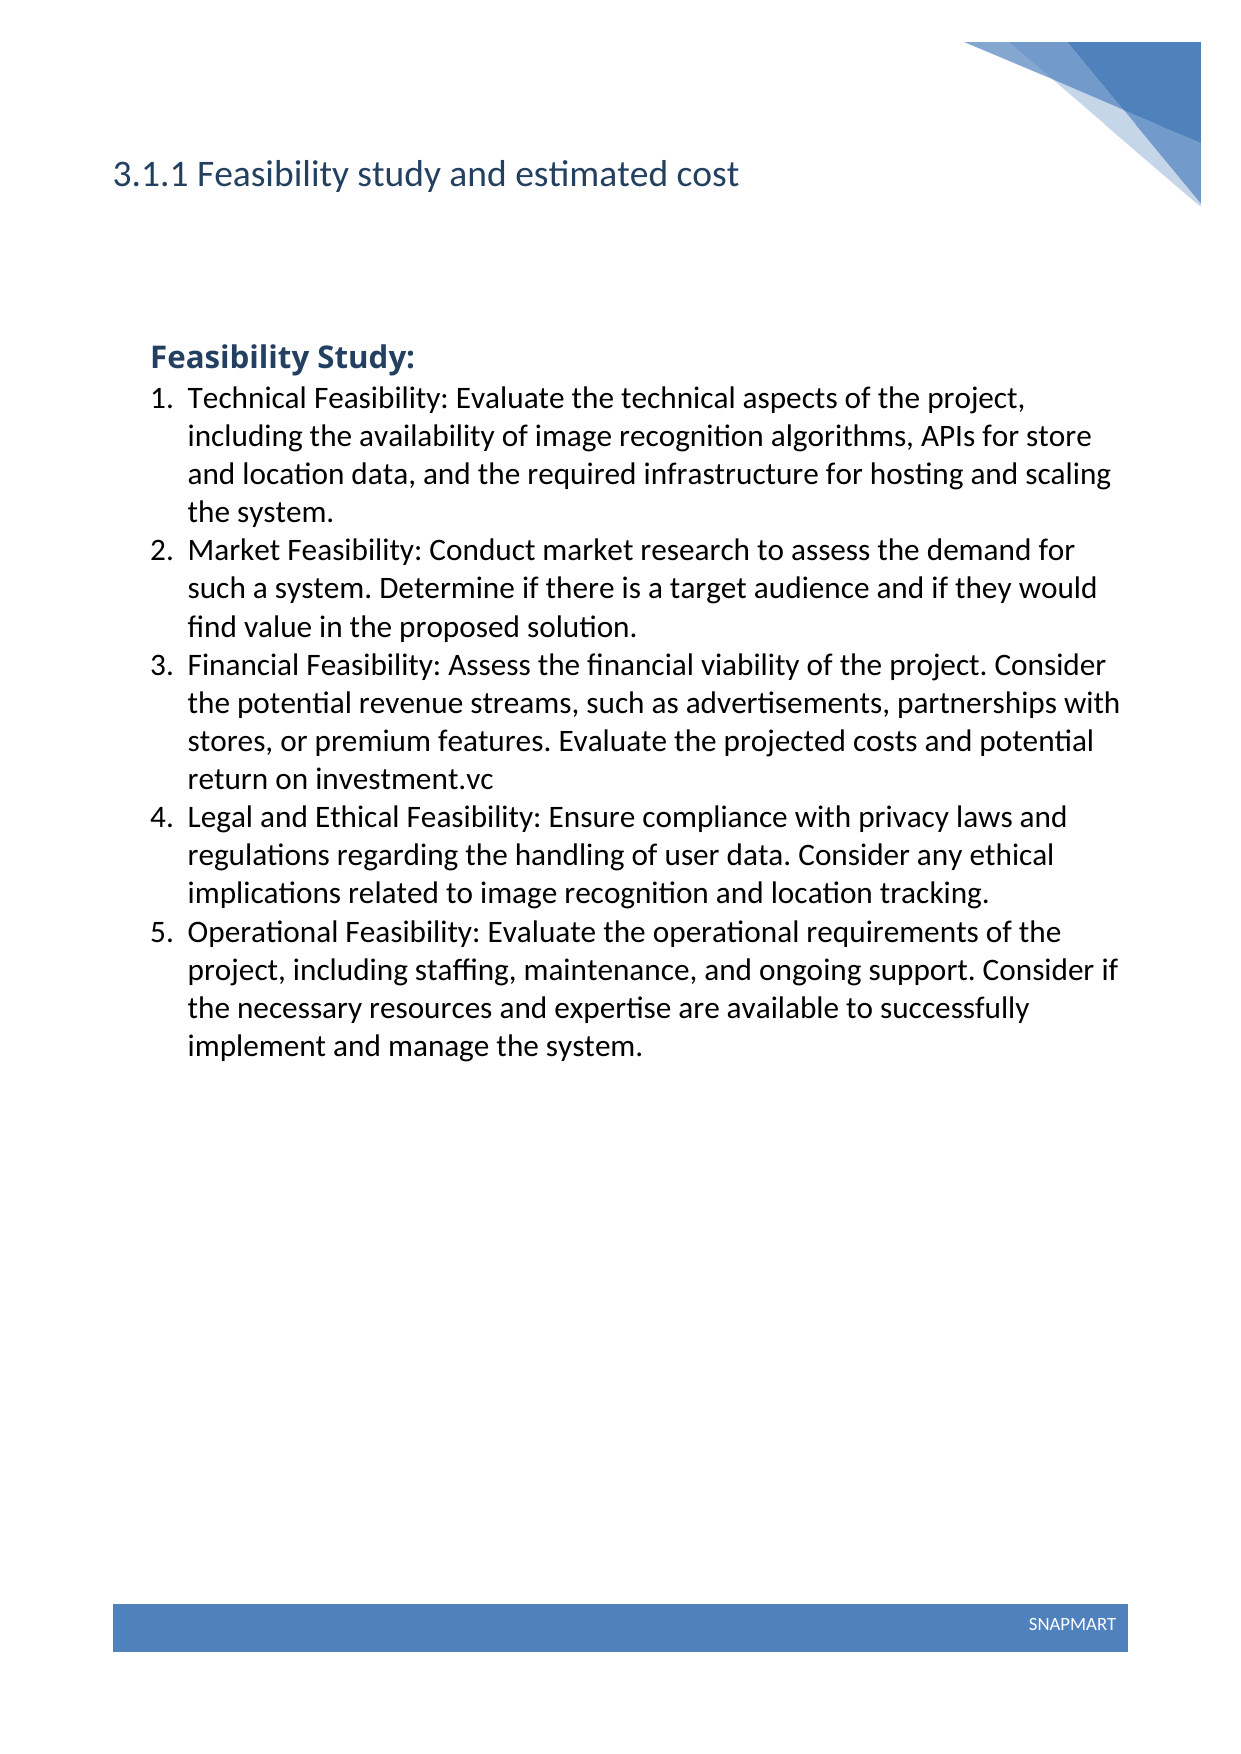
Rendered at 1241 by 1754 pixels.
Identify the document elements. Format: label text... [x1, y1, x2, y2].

list Financial Feasibility: Assess the financial viability of the project. Consider the potential revenue streams, such as advertisements, partnerships with stores, or premium features. Evaluate the projected costs and potential return on investment.vc [150, 645, 1128, 797]
text Feasibility Study: [150, 335, 1128, 378]
list Market Feasibility: Conduct market research to assess the demand for such a system. Determine if there is a target audience and if they would find value in the proposed solution. [150, 530, 1128, 645]
list Operational Feasibility: Evaluate the operational requirements of the project, including staffing, maintenance, and ongoing support. Consider if the necessary resources and expertise are available to successfully implement and manage the system. [150, 912, 1128, 1064]
picture [963, 42, 1201, 206]
subtitle 3.1.1 Feasibility study and estimated cost [112, 150, 1128, 196]
list Legal and Ethical Feasibility: Ensure compliance with privacy laws and regulations regarding the handling of user data. Consider any ethical implications related to image recognition and location tracking. [150, 797, 1128, 912]
list Technical Feasibility: Evaluate the technical aspects of the project, including the availability of image recognition algorithms, APIs for store and location data, and the required infrastructure for hosting and scaling the system. [150, 378, 1128, 530]
